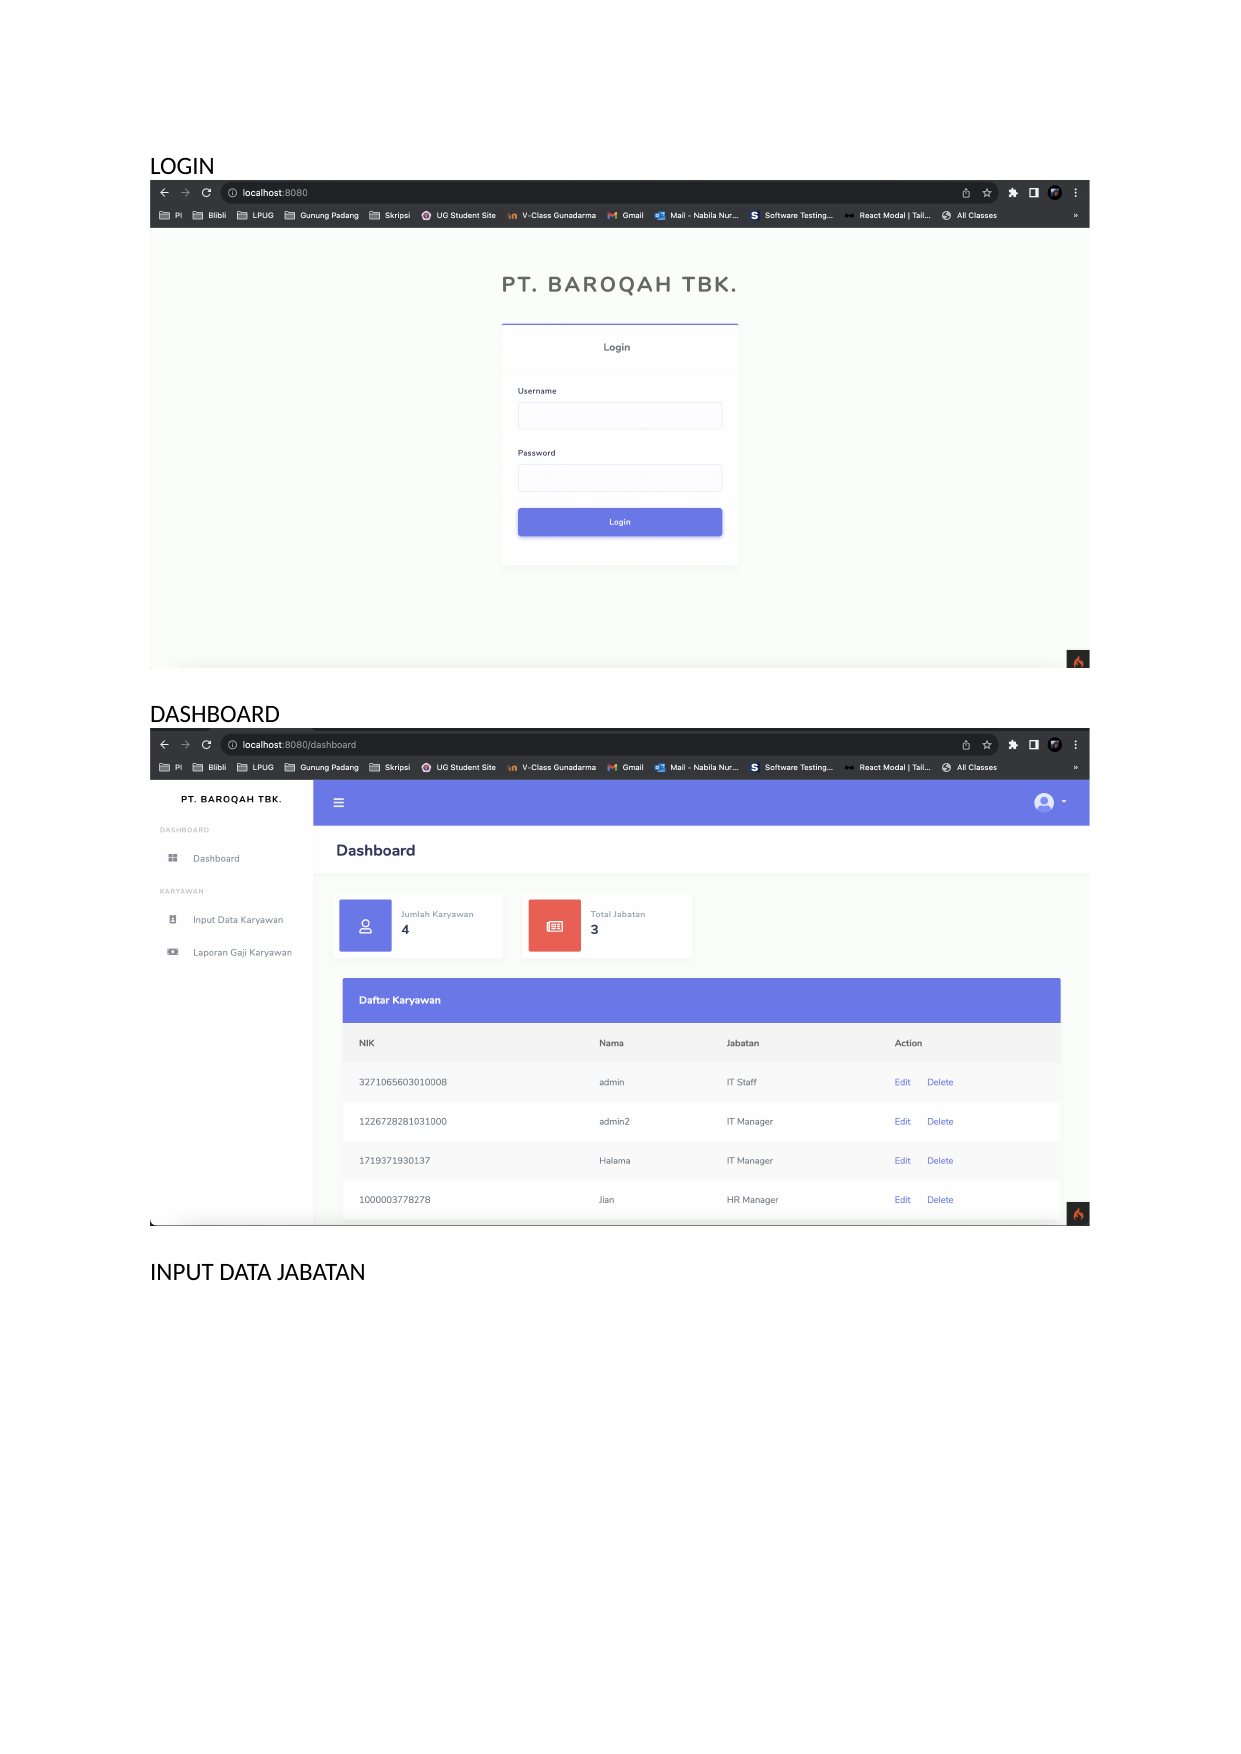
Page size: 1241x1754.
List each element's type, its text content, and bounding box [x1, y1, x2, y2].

text LOGIN [150, 150, 1090, 180]
text DASHBOARD [150, 698, 1090, 728]
picture [150, 180, 1090, 668]
picture [150, 728, 1090, 1226]
text INPUT DATA JABATAN [150, 1256, 1090, 1287]
